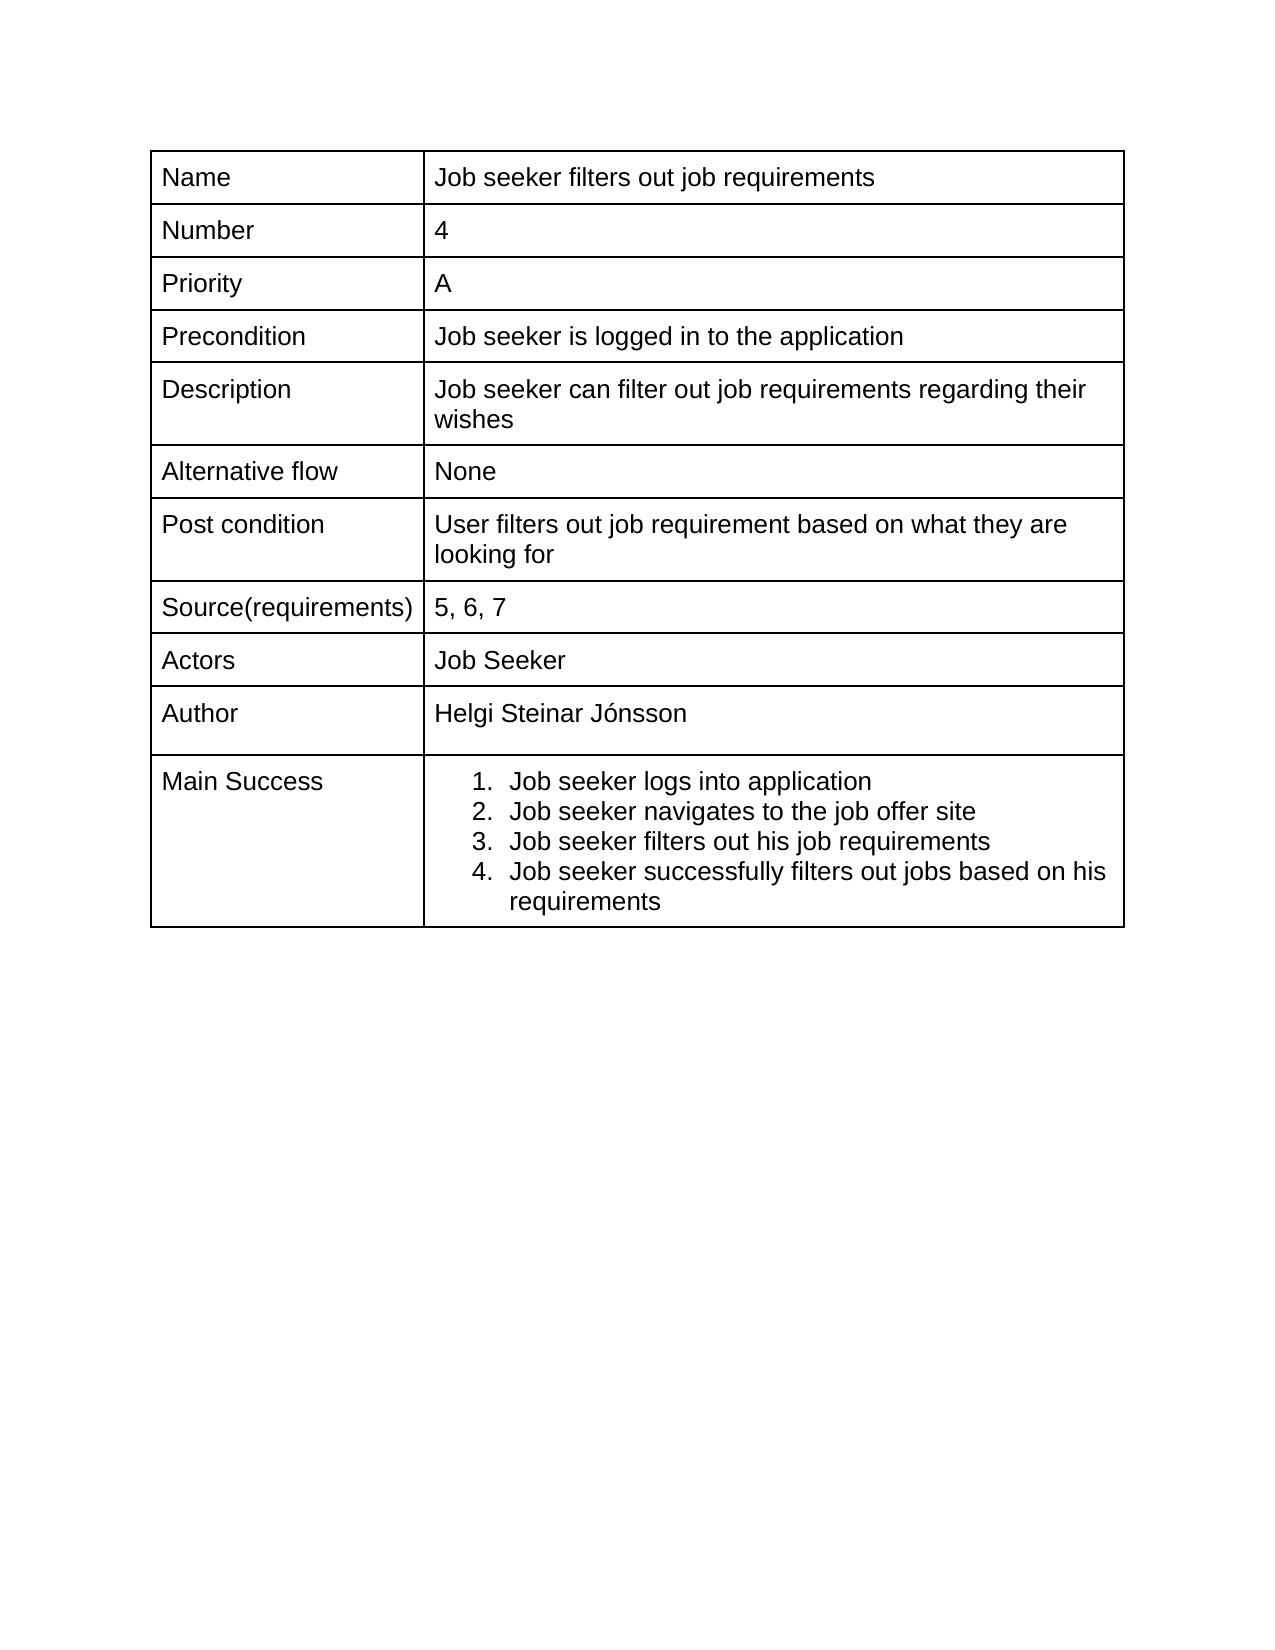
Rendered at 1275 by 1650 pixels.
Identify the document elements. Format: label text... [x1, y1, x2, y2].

table_header Job seeker filters out job requirements [425, 152, 1123, 203]
table_cell A [425, 258, 1123, 308]
table_cell Job seeker logs into application Job seeker navigates to the job offer site Job seeker filters out his job requirements Job seeker successfully filters out jobs based on his requirements [425, 756, 1123, 926]
table_cell Job Seeker [425, 634, 1123, 685]
table_cell 4 [425, 205, 1123, 256]
table_cell Priority [152, 258, 423, 308]
table_cell Job seeker can filter out job requirements regarding their wishes [425, 363, 1123, 444]
table_cell Source(requirements) [152, 582, 423, 632]
table_cell User filters out job requirement based on what they are looking for [425, 499, 1123, 579]
table_cell Post condition [152, 499, 423, 579]
table_cell Main Success [152, 756, 423, 926]
table_cell Author [152, 687, 423, 754]
table_cell Number [152, 205, 423, 256]
table_cell Precondition [152, 311, 423, 361]
table_cell Alternative flow [152, 446, 423, 497]
table_cell Actors [152, 634, 423, 685]
table_cell Helgi Steinar Jónsson [425, 687, 1123, 754]
table_cell Job seeker is logged in to the application [425, 311, 1123, 361]
table_header Name [152, 152, 423, 203]
table_cell None [425, 446, 1123, 497]
table_cell 5, 6, 7 [425, 582, 1123, 632]
table_cell Description [152, 363, 423, 444]
